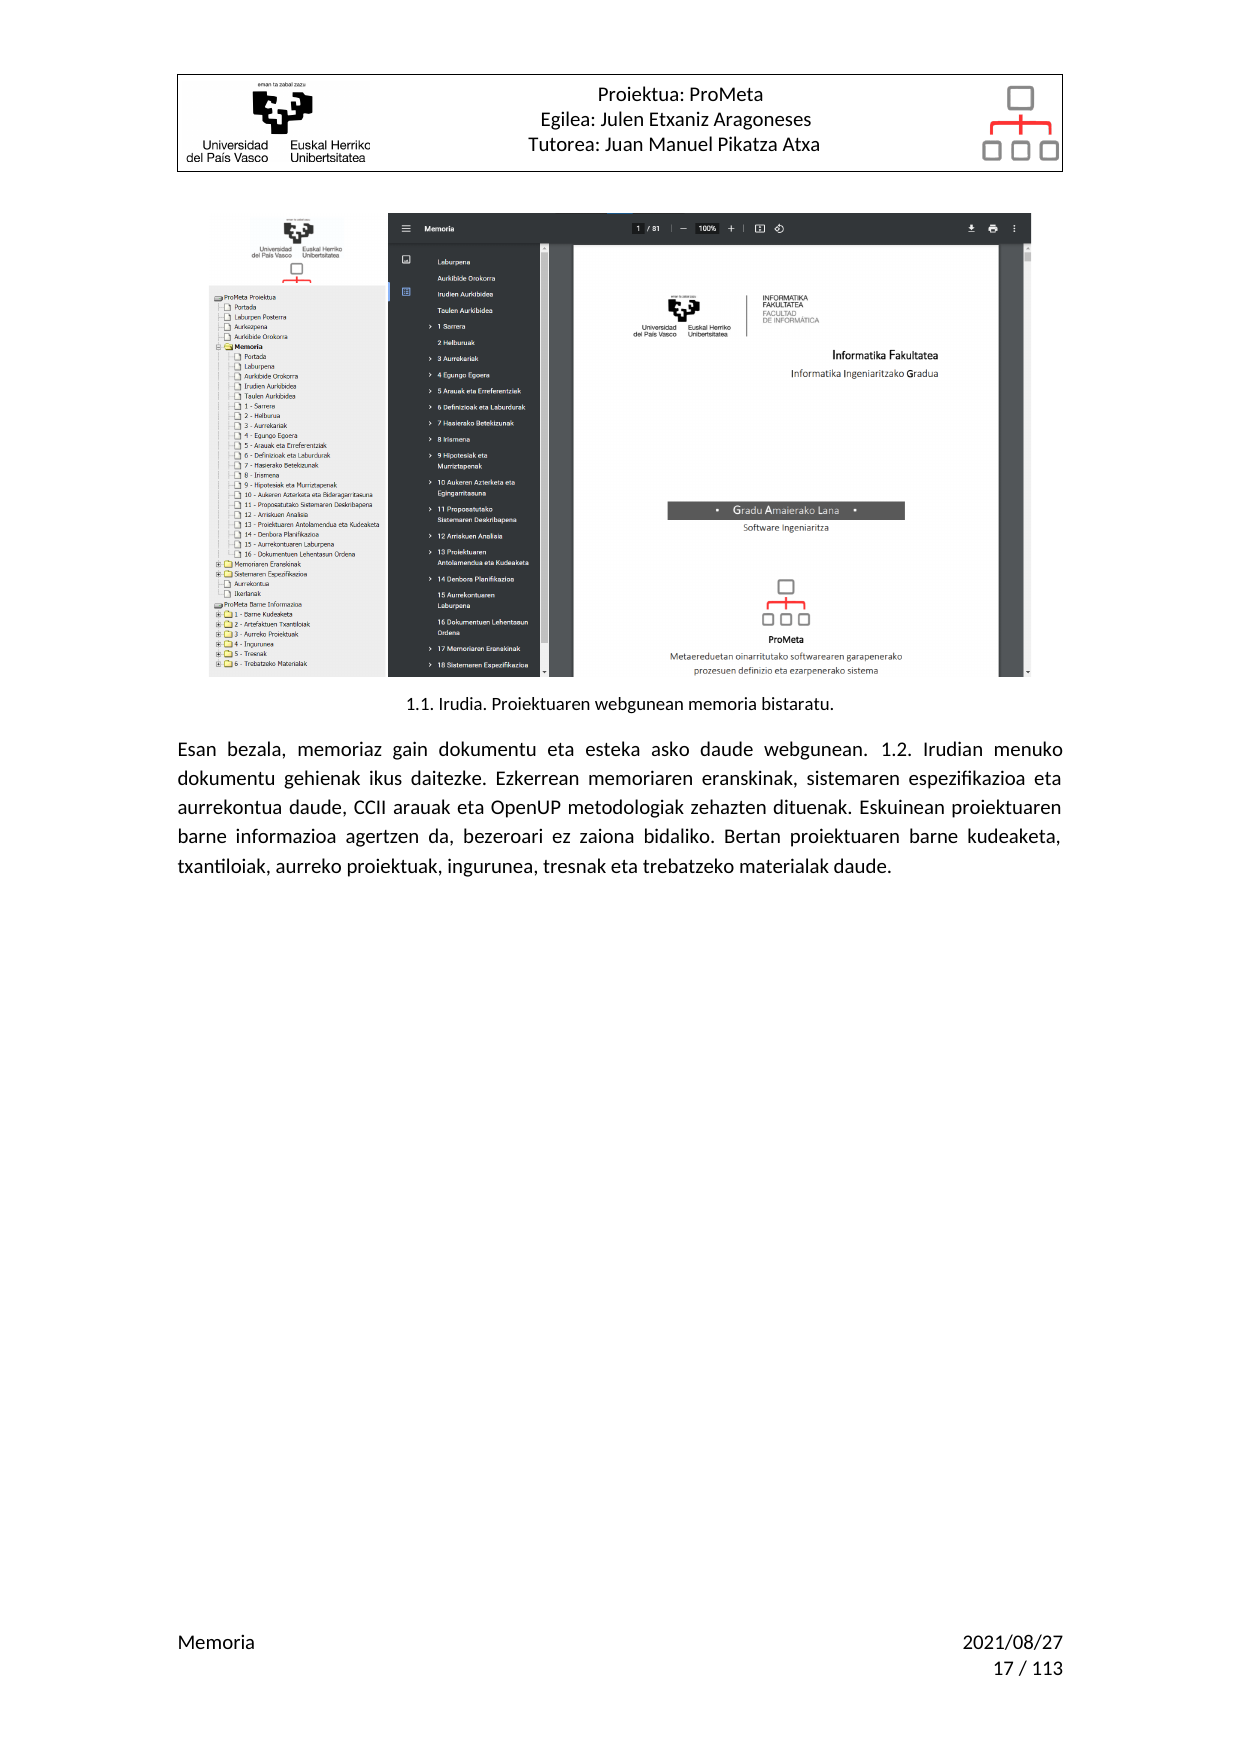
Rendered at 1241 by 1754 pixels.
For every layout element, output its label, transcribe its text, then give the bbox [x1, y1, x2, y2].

picture [978, 80, 1060, 162]
text 1.1. Irudia. Proiektuaren webgunean memoria bistaratu. [177, 692, 1063, 715]
picture [208, 213, 1032, 677]
picture [182, 81, 370, 162]
text Esan bezala, memoriaz gain dokumentu eta esteka asko daude webgunean. 1.2. Irudian menuko dokumentu gehienak ikus daitezke. Ezkerrean memoriaren eranskinak, sistemaren espezifikazioa eta aurrekontua daude, CCII arauak eta OpenUP metodologiak zehazten dituenak. Eskuinean proiektuaren barne informazioa agertzen da, bezeroari ez zaiona bidaliko. Bertan proiektuaren barne kudeaketa, txantiloiak, aurreko proiektuak, ingurunea, tresnak eta trebatzeko materialak daude. [177, 736, 1063, 878]
